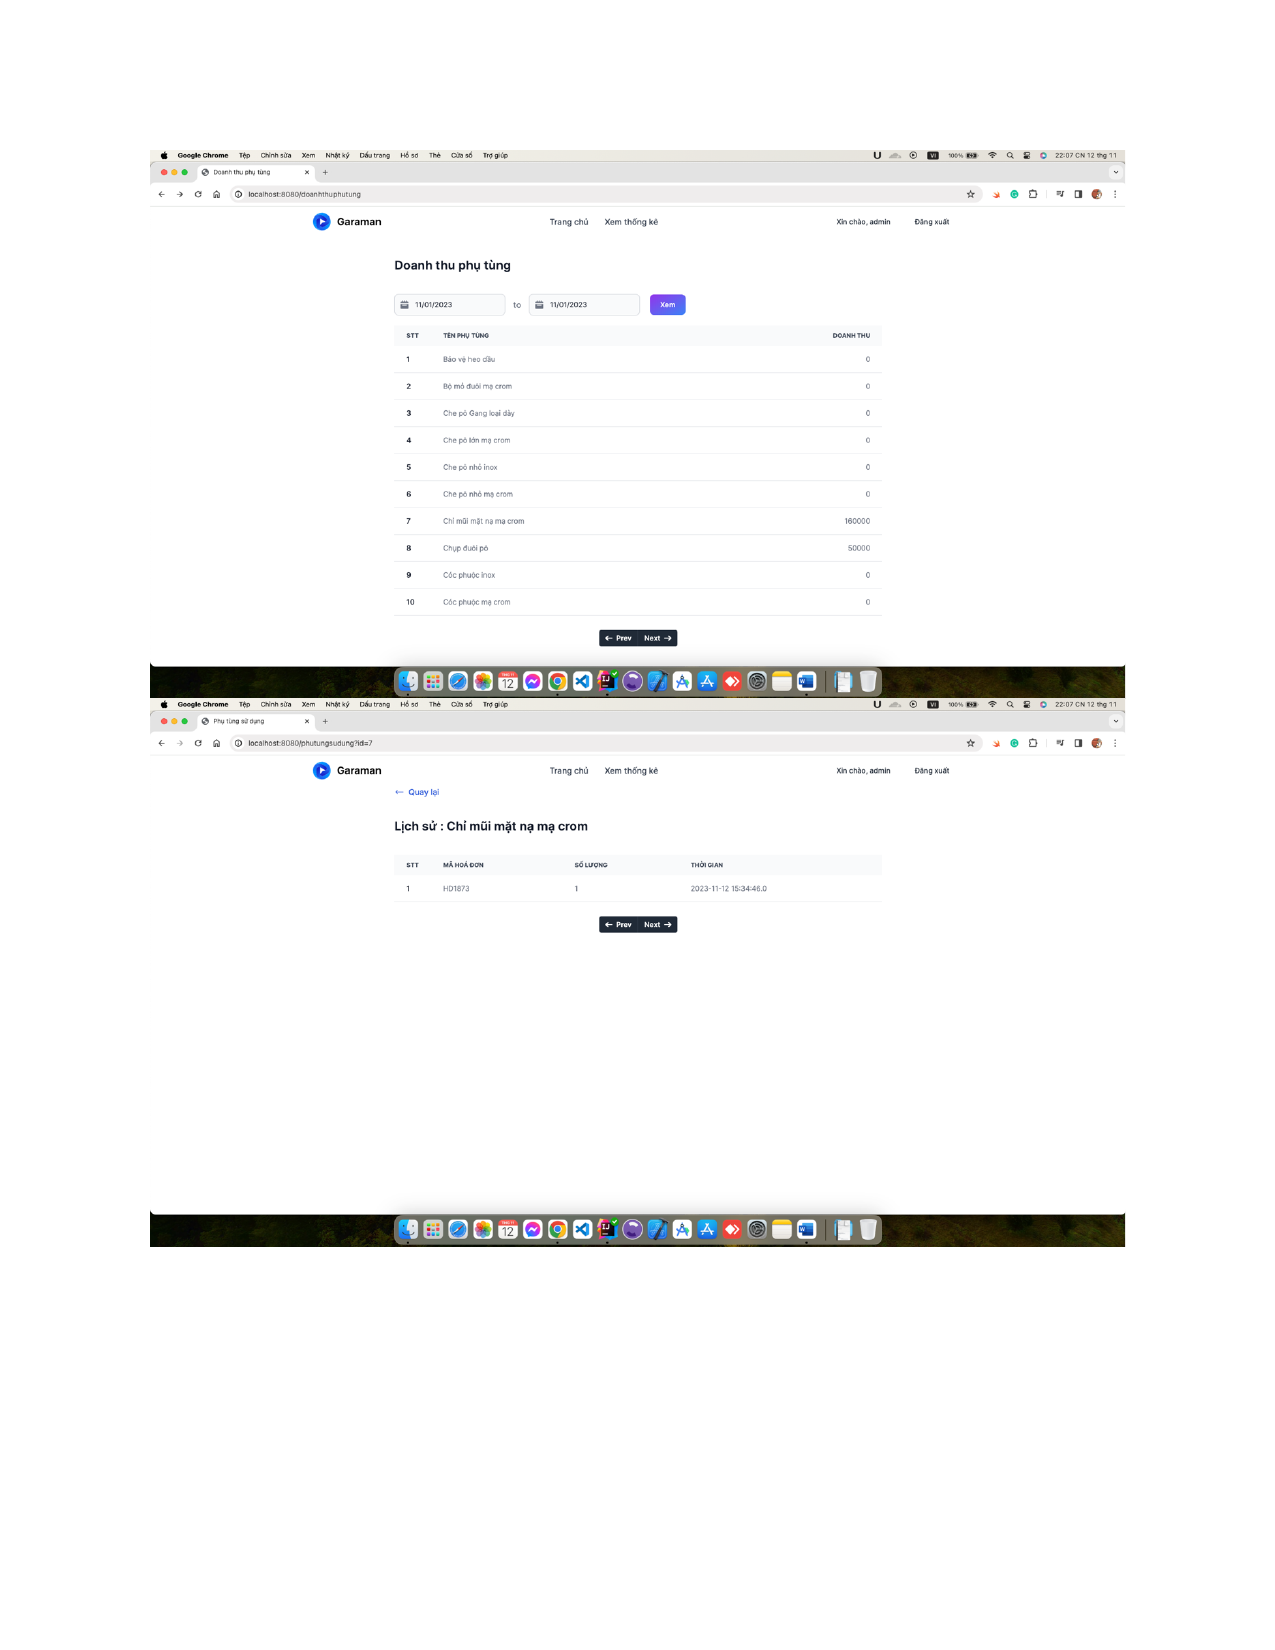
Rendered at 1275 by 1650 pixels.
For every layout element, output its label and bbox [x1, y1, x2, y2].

picture [150, 150, 1125, 1247]
